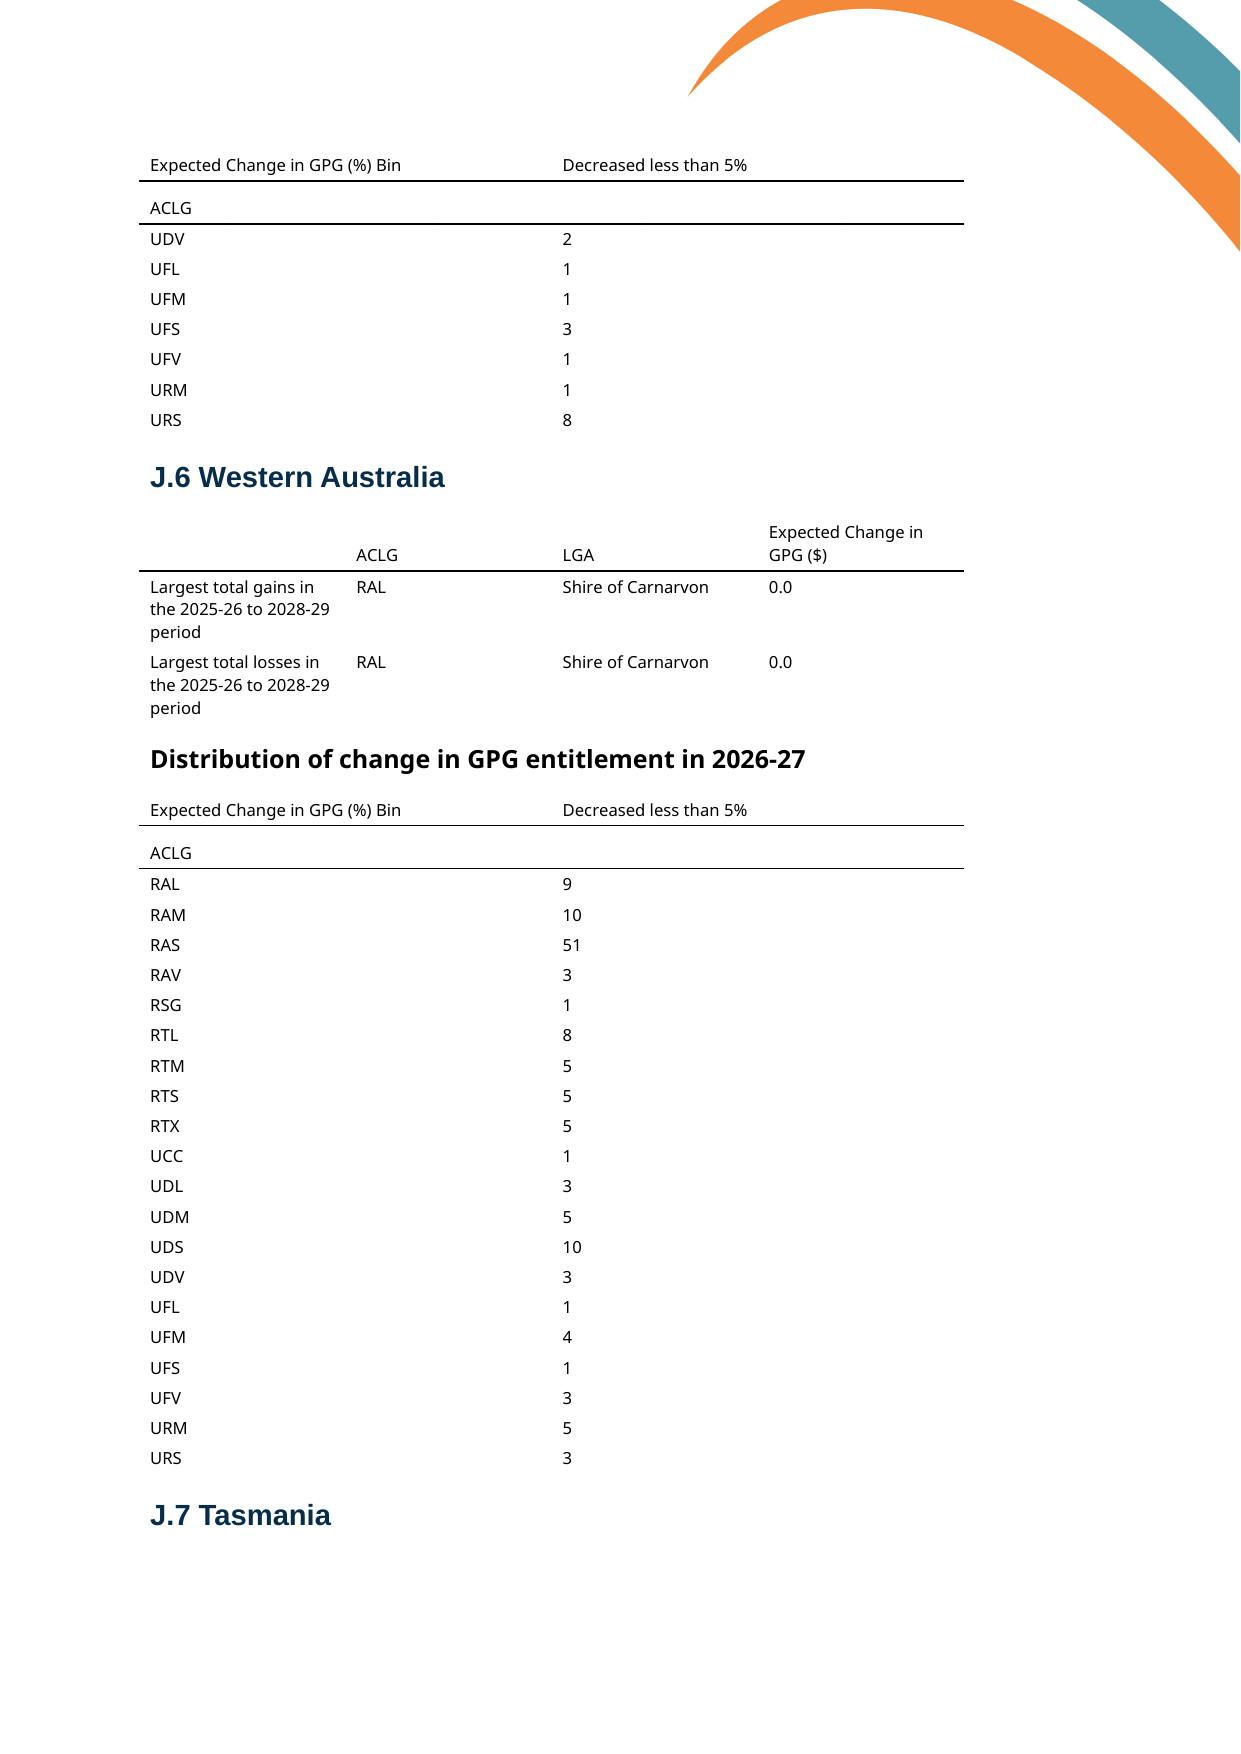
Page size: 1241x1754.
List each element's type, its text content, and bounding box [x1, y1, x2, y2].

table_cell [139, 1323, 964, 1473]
text Distribution of change in GPG entitlement in 2026-27 [150, 742, 1090, 776]
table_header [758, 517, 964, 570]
picture [19, 0, 1241, 306]
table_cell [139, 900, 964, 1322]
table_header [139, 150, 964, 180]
subtitle J.7 Tasmania [150, 1498, 1090, 1532]
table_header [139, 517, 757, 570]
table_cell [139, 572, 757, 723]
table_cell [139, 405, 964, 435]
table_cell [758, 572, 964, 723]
subtitle J.6 Western Australia [150, 460, 1090, 493]
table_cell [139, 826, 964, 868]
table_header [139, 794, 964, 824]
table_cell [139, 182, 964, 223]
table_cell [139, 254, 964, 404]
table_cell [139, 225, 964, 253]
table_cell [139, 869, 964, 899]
